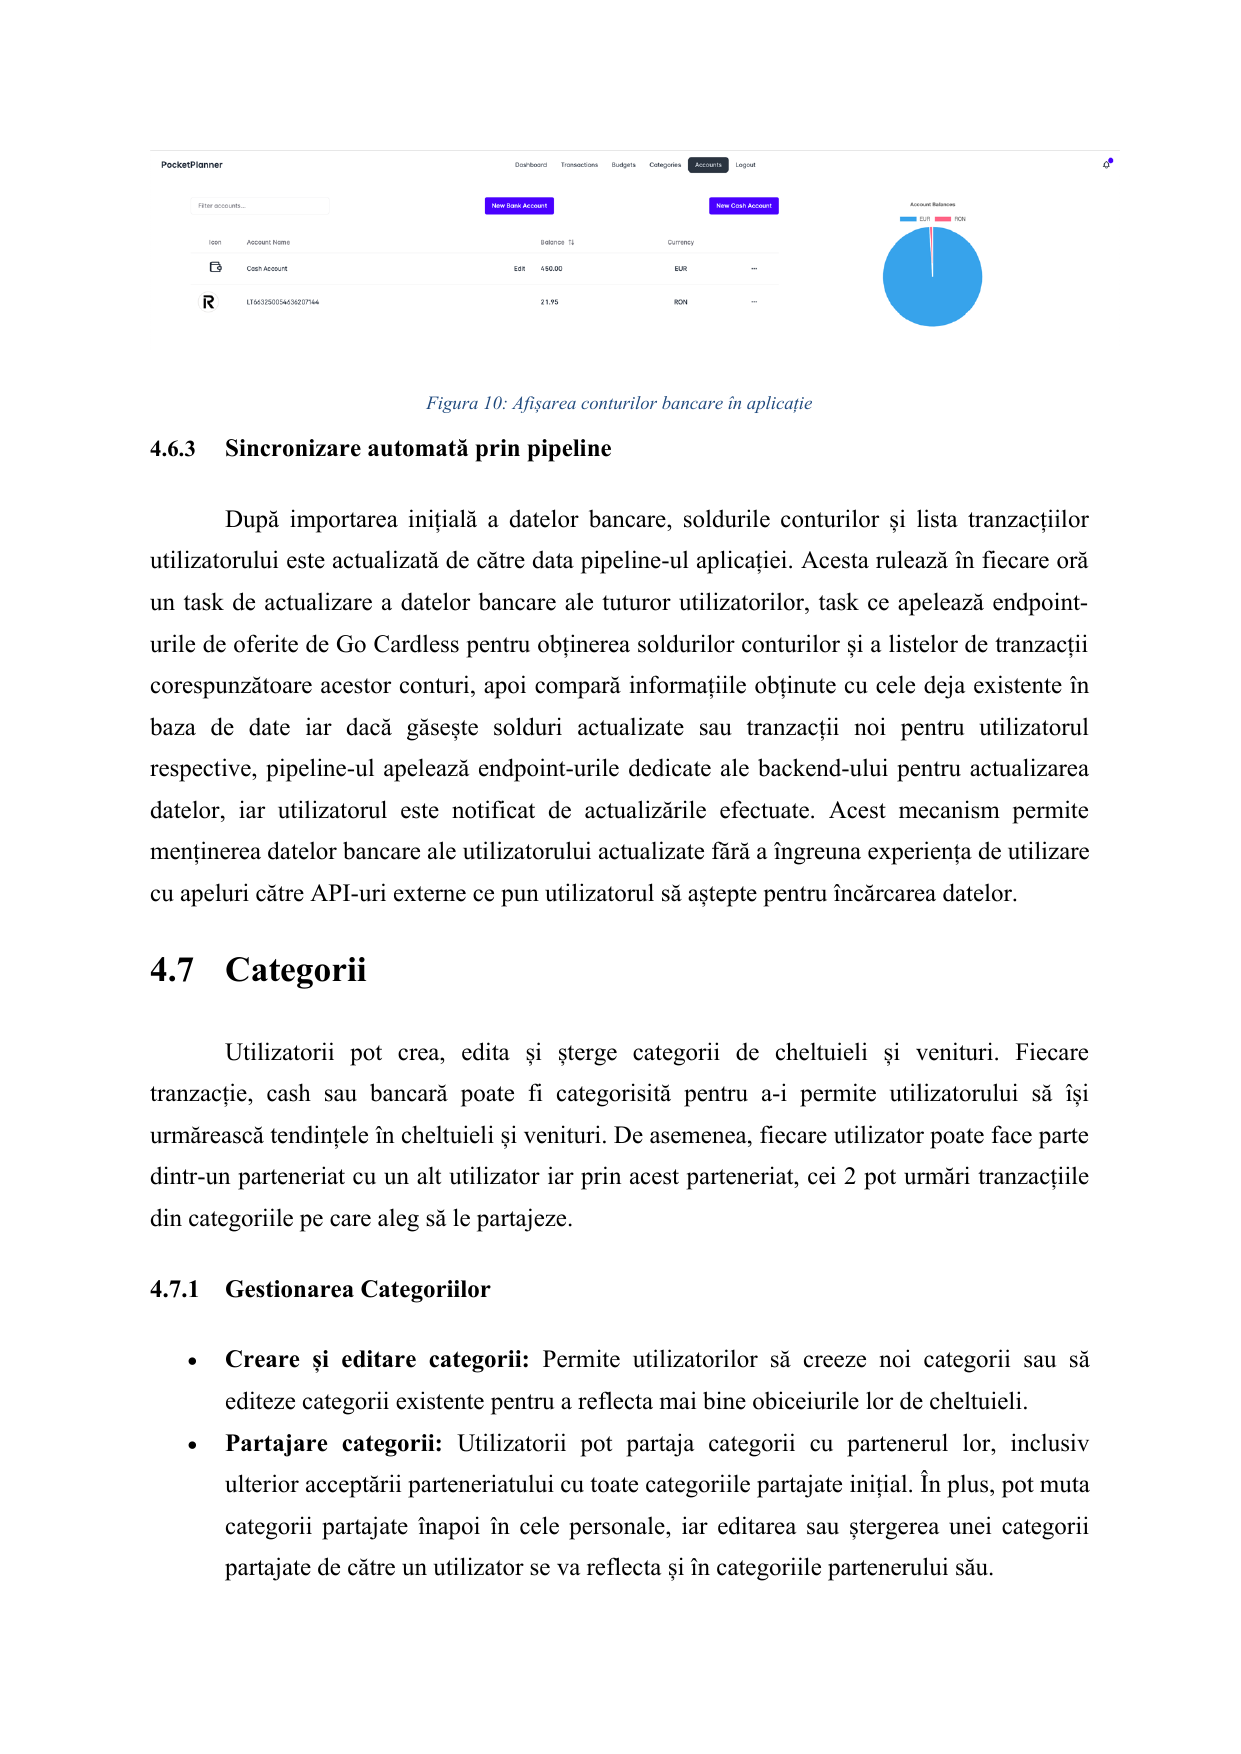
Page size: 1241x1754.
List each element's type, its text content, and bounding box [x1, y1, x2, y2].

list Partajare categorii: Utilizatorii pot partaja categorii cu partenerul lor, inclusiv ulterior acceptării parteneriatului cu toate categoriile partajate inițial. În plus, pot muta categorii partajate înapoi în cele personale, iar editarea sau ștergerea unei categorii partajate de către un utilizator se va reflecta și în categoriile partenerului său. [187, 1429, 1090, 1581]
text Utilizatorii pot crea, edita și șterge categorii de cheltuieli și venituri. Fiecare tranzacție, cash sau bancară poate fi categorisită pentru a-i permite utilizatorului să își urmărească tendințele în cheltuieli și venituri. De asemenea, fiecare utilizator poate face parte dintr-un parteneriat cu un alt utilizator iar prin acest parteneriat, cei 2 pot urmări tranzacțiile din categoriile pe care aleg să le partajeze. [150, 1038, 1090, 1232]
subtitle Categorii [150, 950, 1090, 989]
picture [150, 150, 1120, 350]
text Figura 10: Afișarea conturilor bancare în aplicație [150, 393, 1090, 413]
text După importarea inițială a datelor bancare, soldurile conturilor și lista tranzacțiilor utilizatorului este actualizată de către data pipeline-ul aplicației. Acesta rulează în fiecare oră un task de actualizare a datelor bancare ale tuturor utilizatorilor, task ce apelează endpoint-urile de oferite de Go Cardless pentru obținerea soldurilor conturilor și a listelor de tranzacții corespunzătoare acestor conturi, apoi compară informațiile obținute cu cele deja existente în baza de date iar dacă găsește solduri actualizate sau tranzacții noi pentru utilizatorul respective, pipeline-ul apelează endpoint-urile dedicate ale backend-ului pentru actualizarea datelor, iar utilizatorul este notificat de actualizările efectuate. Acest mecanism permite menținerea datelor bancare ale utilizatorului actualizate fără a îngreuna experiența de utilizare cu apeluri către API-uri externe ce pun utilizatorul să aștepte pentru încărcarea datelor. [150, 505, 1090, 907]
subtitle Sincronizare automată prin pipeline [150, 434, 1065, 462]
list Creare și editare categorii: Permite utilizatorilor să creeze noi categorii sau să editeze categorii existente pentru a reflecta mai bine obiceiurile lor de cheltuieli. [187, 1346, 1090, 1415]
subtitle Gestionarea Categoriilor [150, 1275, 1065, 1302]
